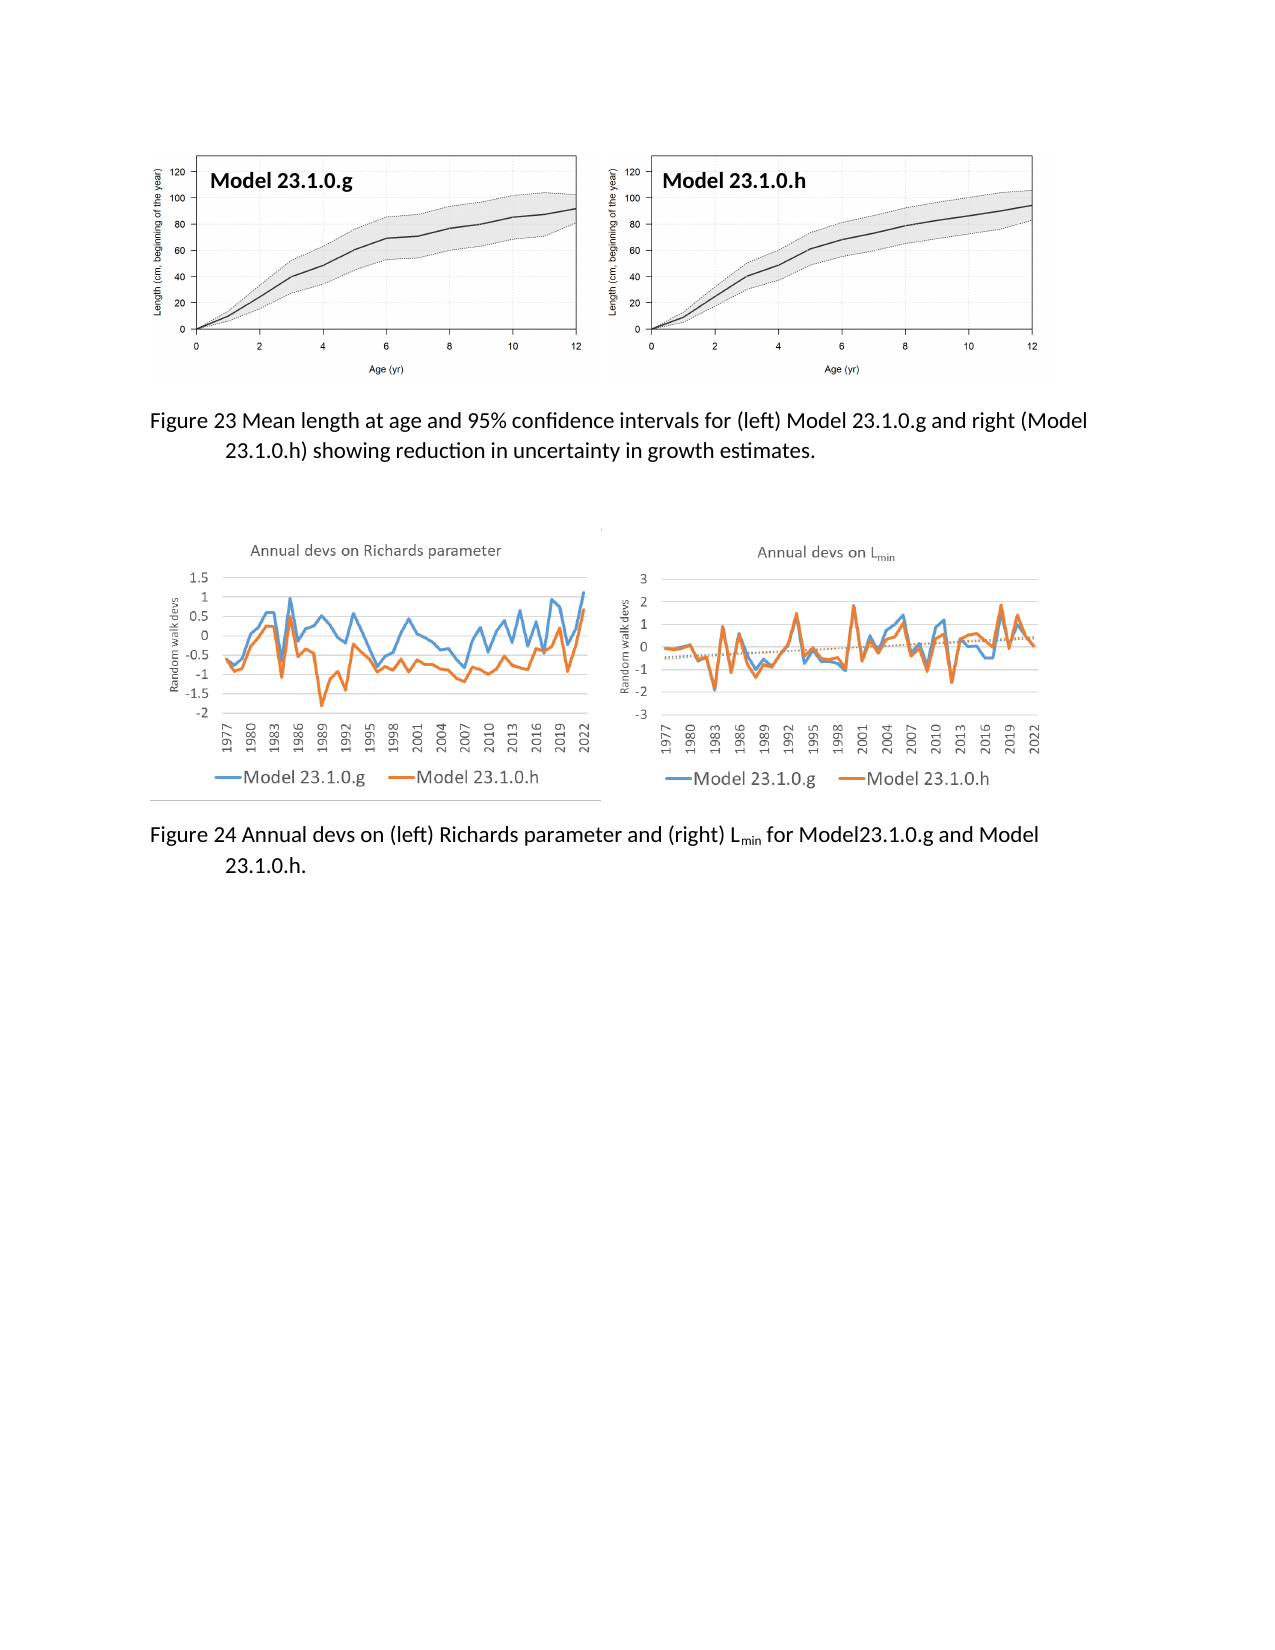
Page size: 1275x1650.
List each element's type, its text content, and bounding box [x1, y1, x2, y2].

picture [150, 152, 600, 387]
picture [150, 529, 1050, 802]
picture [605, 150, 1055, 387]
text Figure 23 Mean length at age and 95% confidence intervals for (left) Model 23.1.0.g and right (Model 23.1.0.h) showing reduction in uncertainty in growth estimates. [150, 406, 1125, 464]
text Figure 24 Annual devs on (left) Richards parameter and (right) Lmin for Model23.1.0.g and Model 23.1.0.h. [150, 821, 1125, 879]
